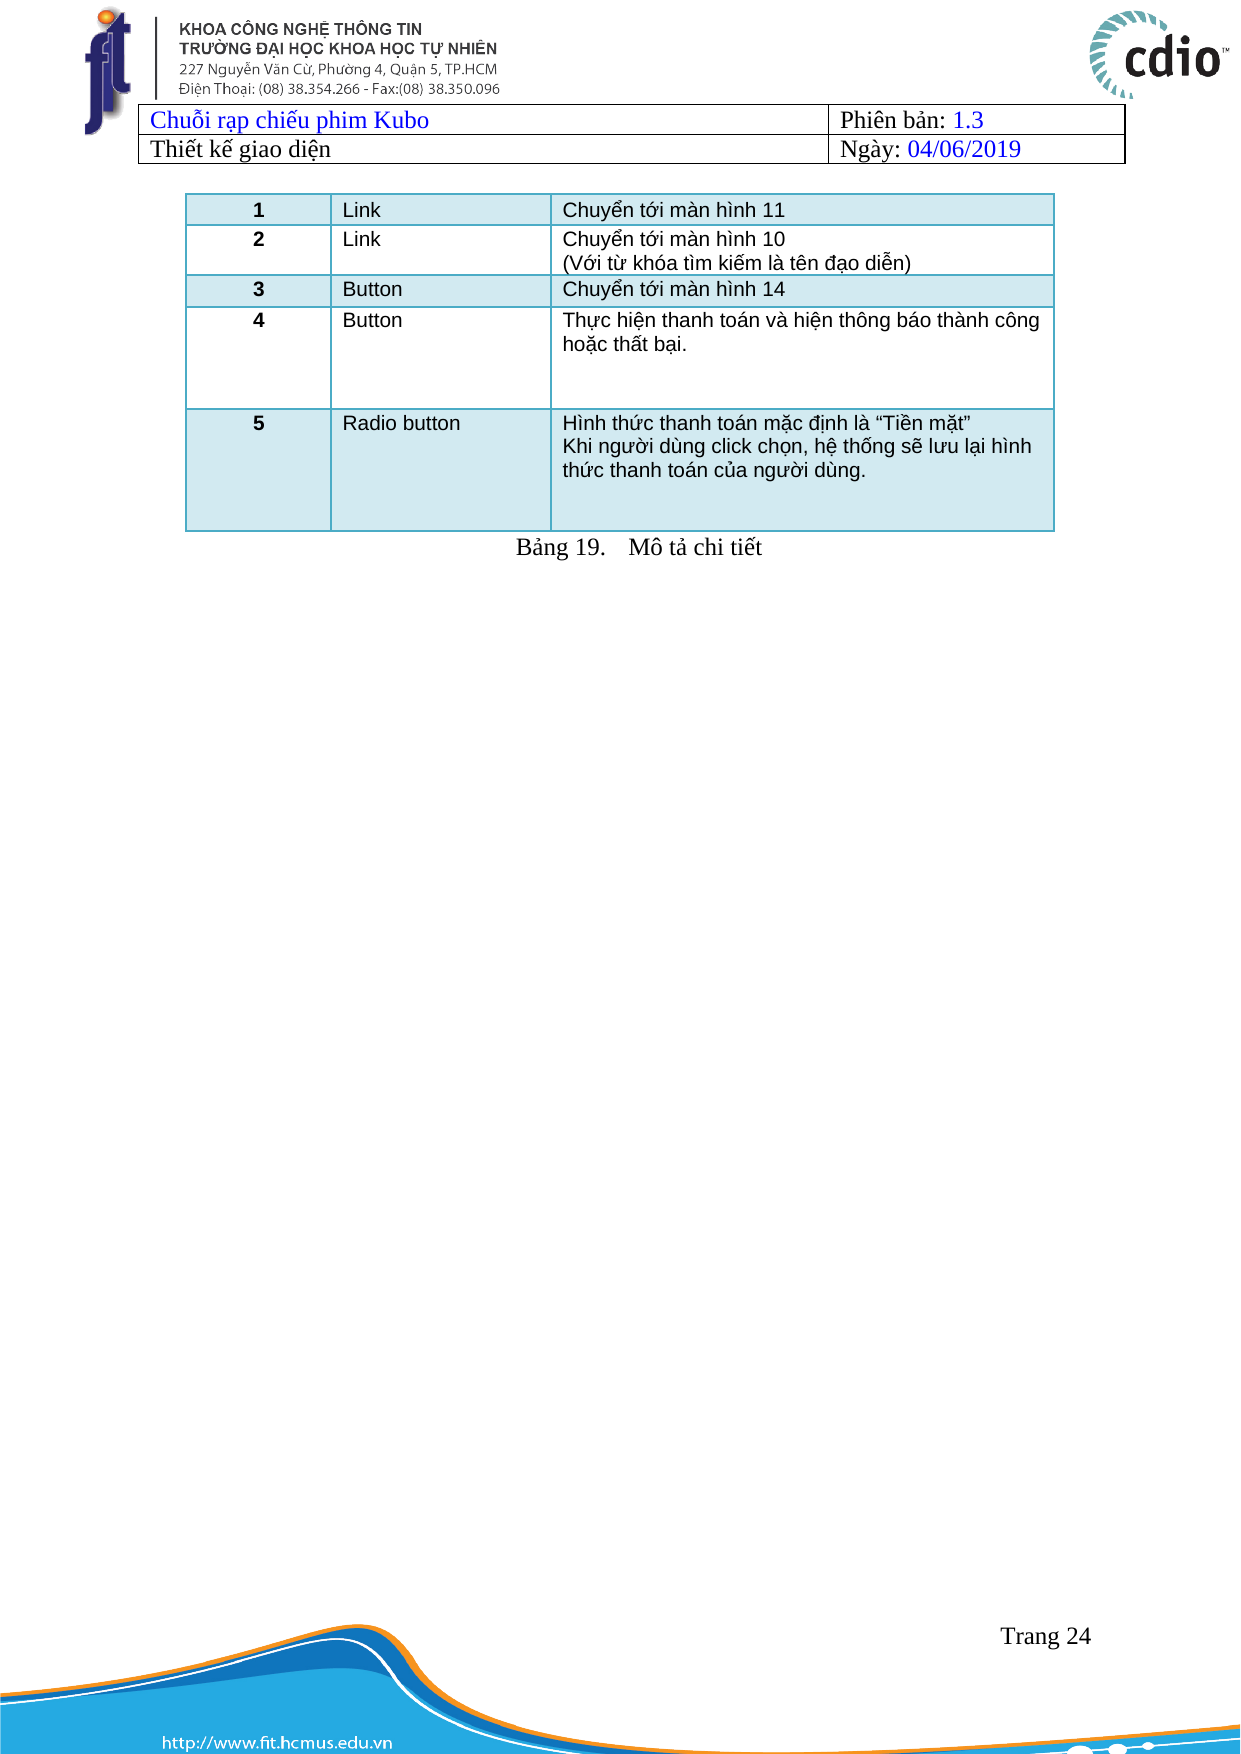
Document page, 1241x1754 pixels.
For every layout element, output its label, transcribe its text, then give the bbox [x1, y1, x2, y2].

table_cell Thực hiện thanh toán và hiện thông báo thành công hoặc thất bại. [552, 308, 1053, 408]
table_cell Radio button [332, 410, 550, 530]
list Mô tả chi tiết [187, 532, 1090, 561]
table_cell Link [332, 226, 550, 274]
table_cell Button [332, 308, 550, 408]
picture [139, 135, 828, 159]
picture [829, 105, 1124, 134]
table_cell Chuyển tới màn hình 11 [552, 195, 1053, 224]
picture [829, 135, 1124, 159]
table_cell Chuyển tới màn hình 10 (Với từ khóa tìm kiếm là tên đạo diễn) [552, 226, 1053, 274]
picture [139, 105, 828, 134]
table_cell Hình thức thanh toán mặc định là “Tiền mặt” Khi người dùng click chọn, hệ thống sẽ lưu lại hình thức thanh toán của người dùng. [552, 410, 1053, 530]
table_cell Chuyển tới màn hình 14 [552, 276, 1053, 306]
table_cell 3 [187, 276, 330, 306]
picture [61, 0, 1241, 159]
table_cell 1 [187, 195, 330, 224]
table_cell 2 [187, 226, 330, 274]
table_cell Link [332, 195, 550, 224]
table_cell 4 [187, 308, 330, 408]
table_cell 5 [187, 410, 330, 530]
table_cell Button [332, 276, 550, 306]
picture [0, 1621, 1241, 1754]
